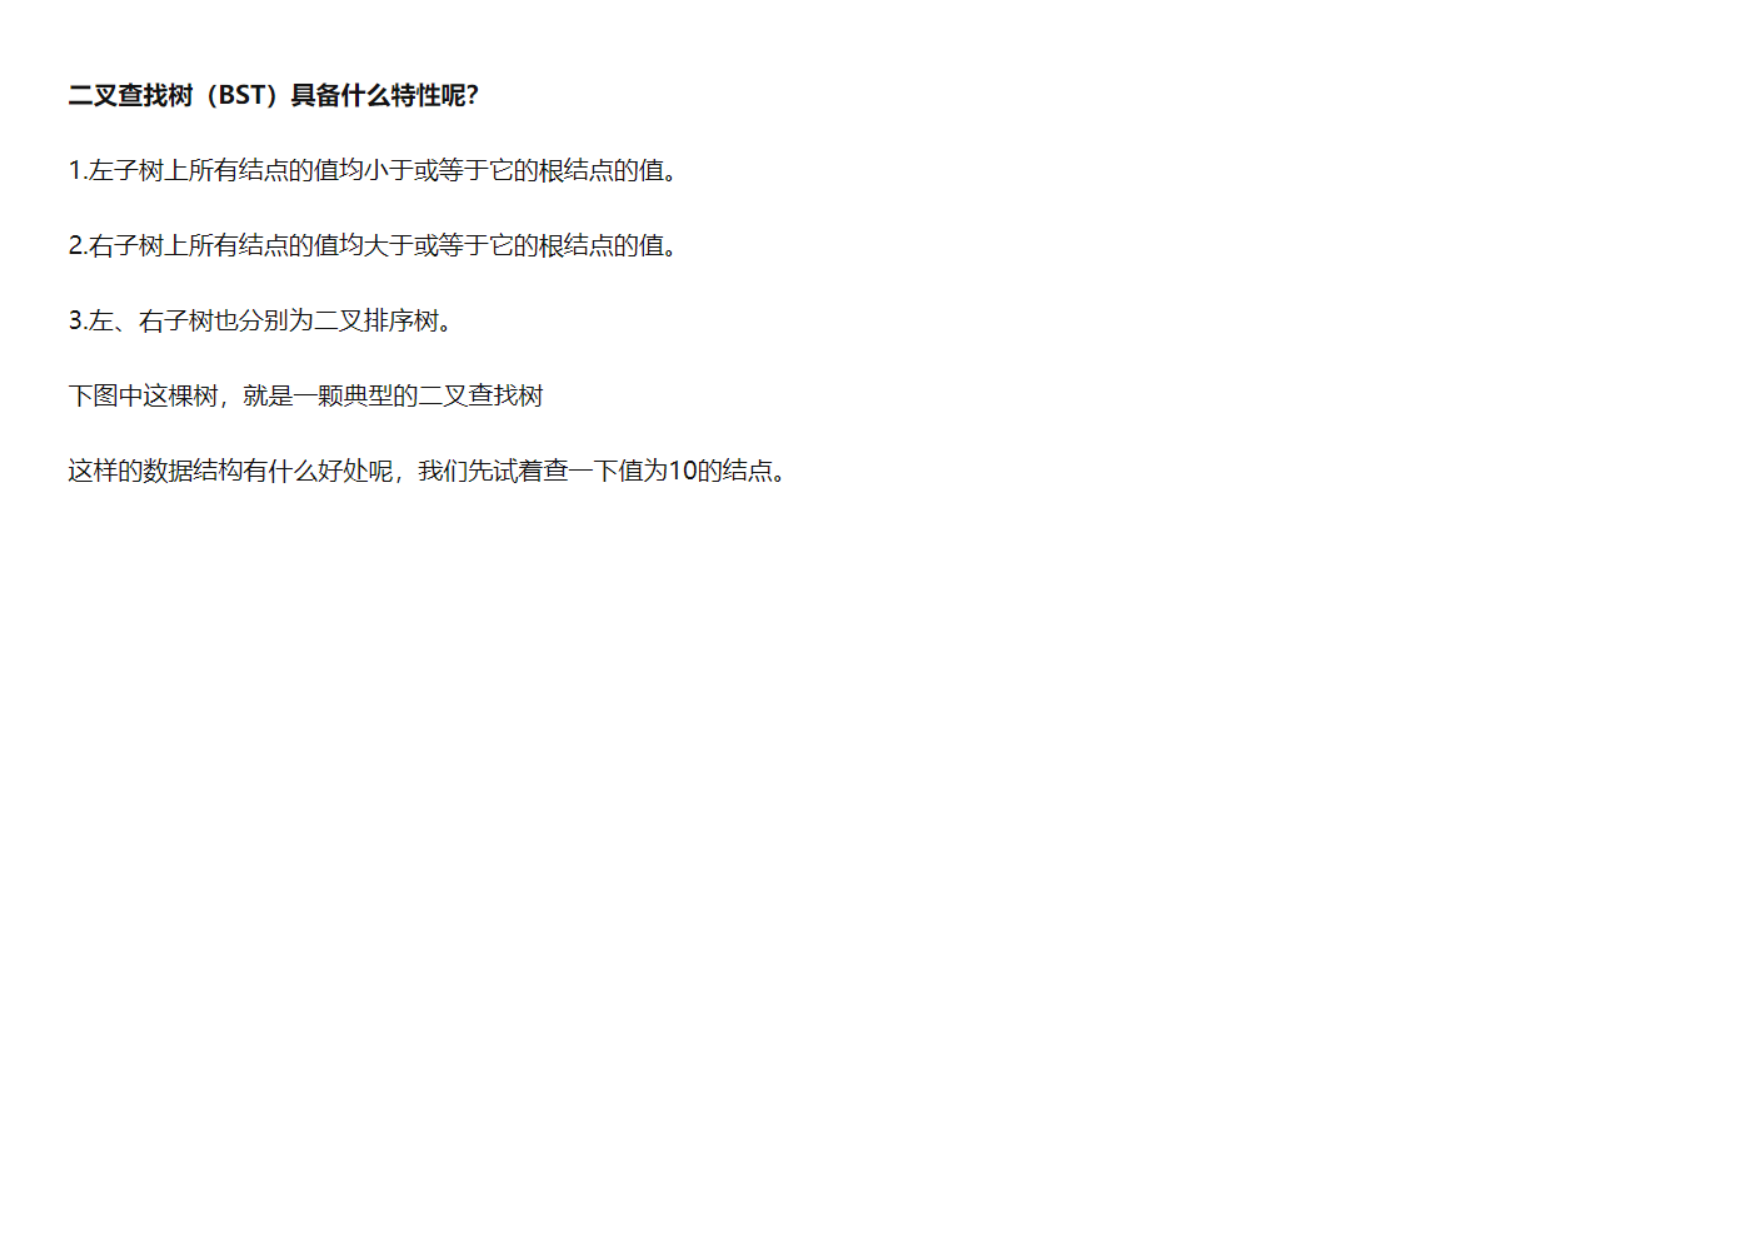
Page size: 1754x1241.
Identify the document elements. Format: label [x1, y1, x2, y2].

picture [44, 35, 823, 502]
